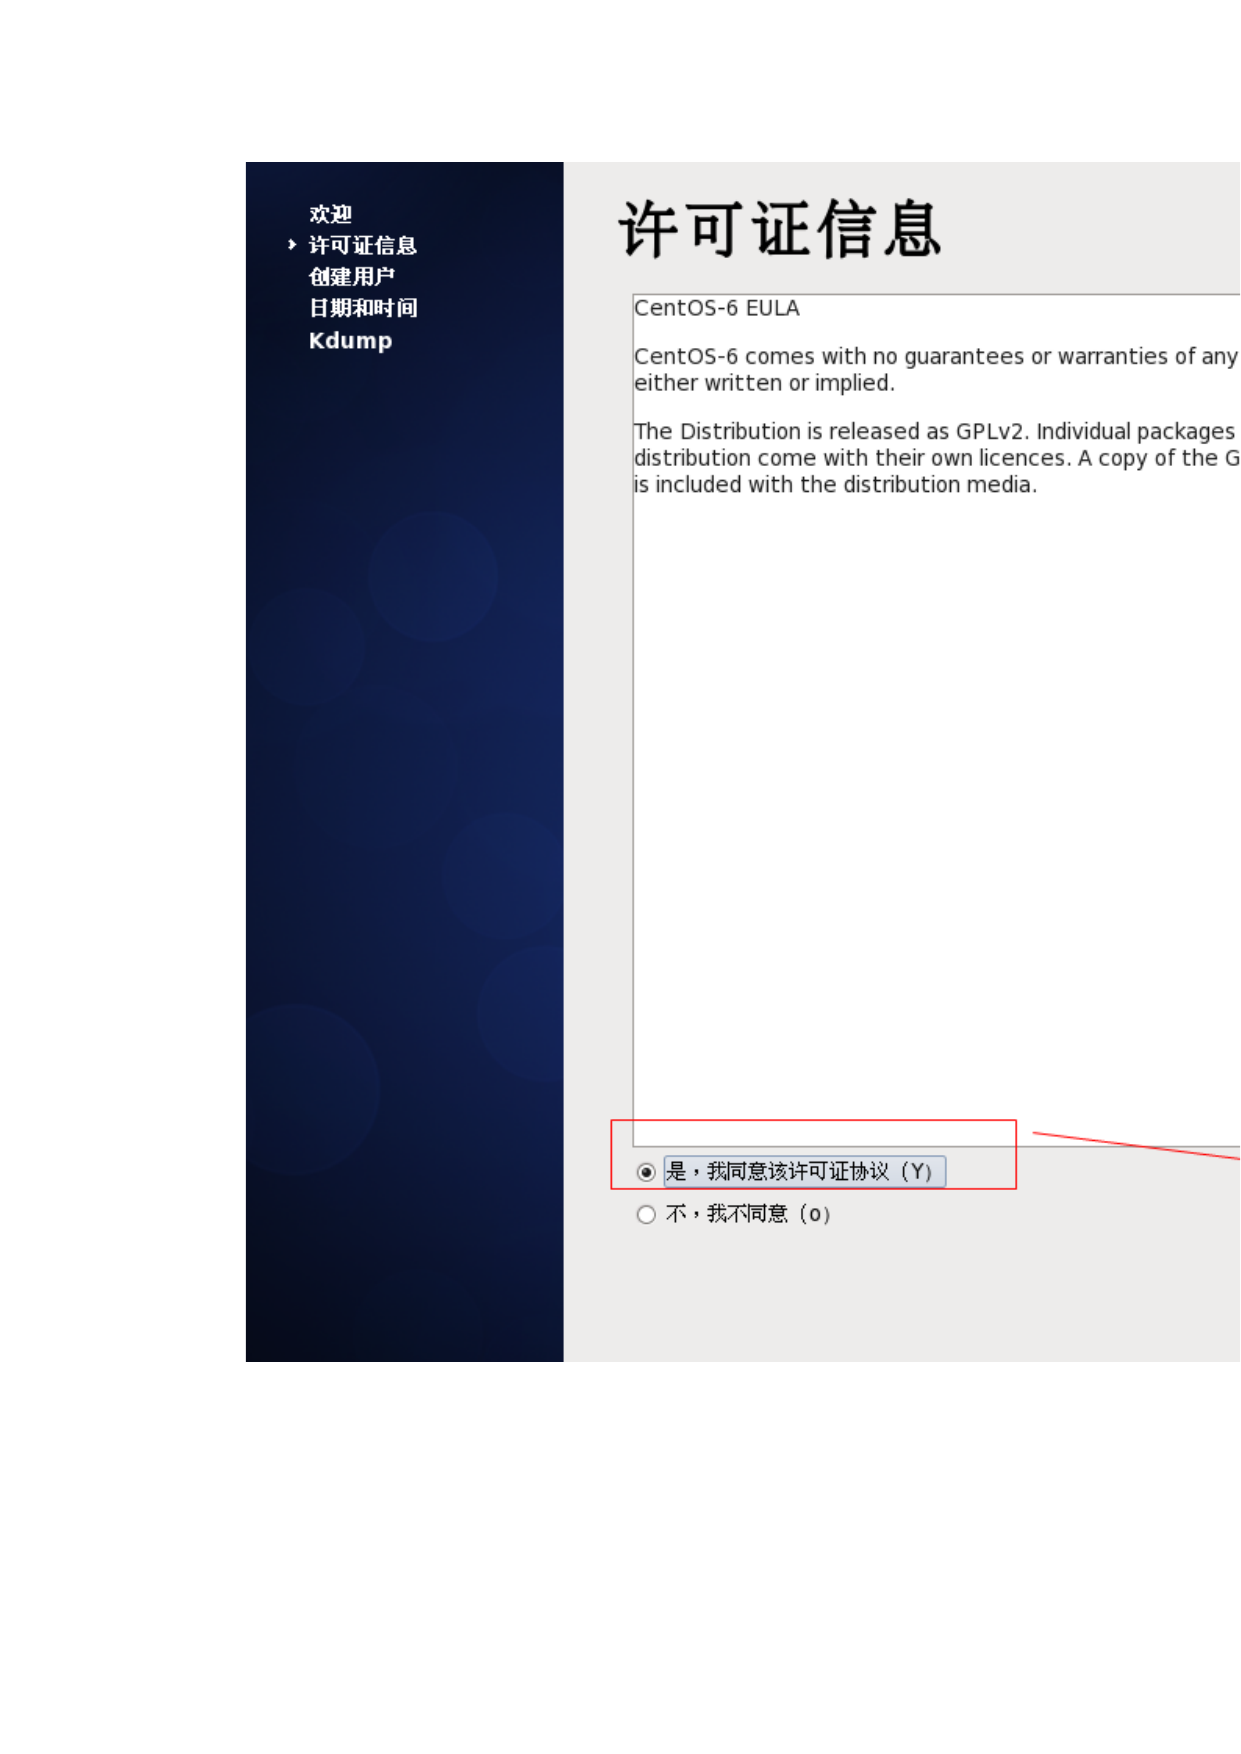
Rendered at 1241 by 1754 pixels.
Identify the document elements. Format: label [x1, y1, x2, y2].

picture [245, 162, 1241, 1362]
